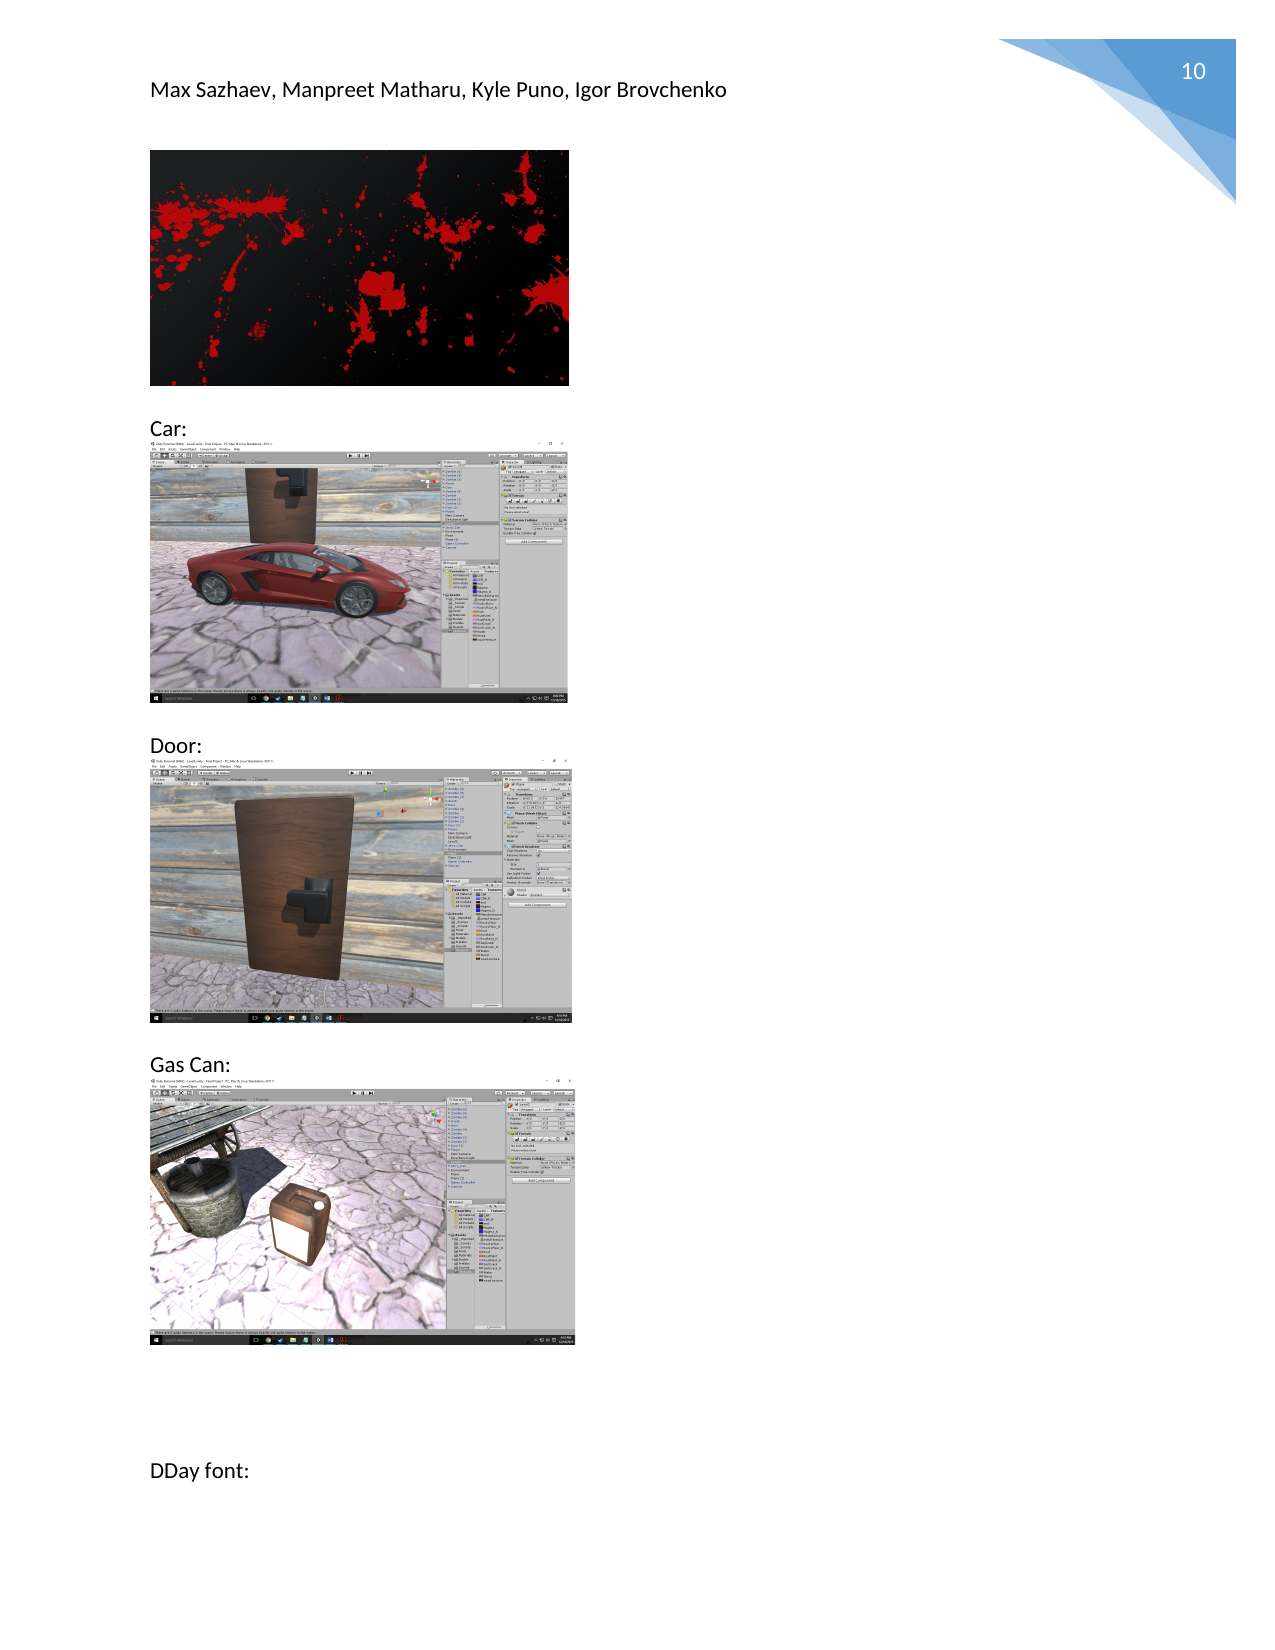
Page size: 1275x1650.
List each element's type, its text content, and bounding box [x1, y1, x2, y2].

picture [150, 442, 568, 703]
text DDay font: [150, 1456, 1125, 1484]
text Door: [150, 731, 1125, 759]
picture [997, 39, 1236, 205]
text Car: [150, 414, 1125, 442]
text Gas Can: [150, 1051, 1125, 1079]
picture [150, 150, 569, 386]
picture [150, 1078, 575, 1345]
picture [150, 758, 572, 1023]
